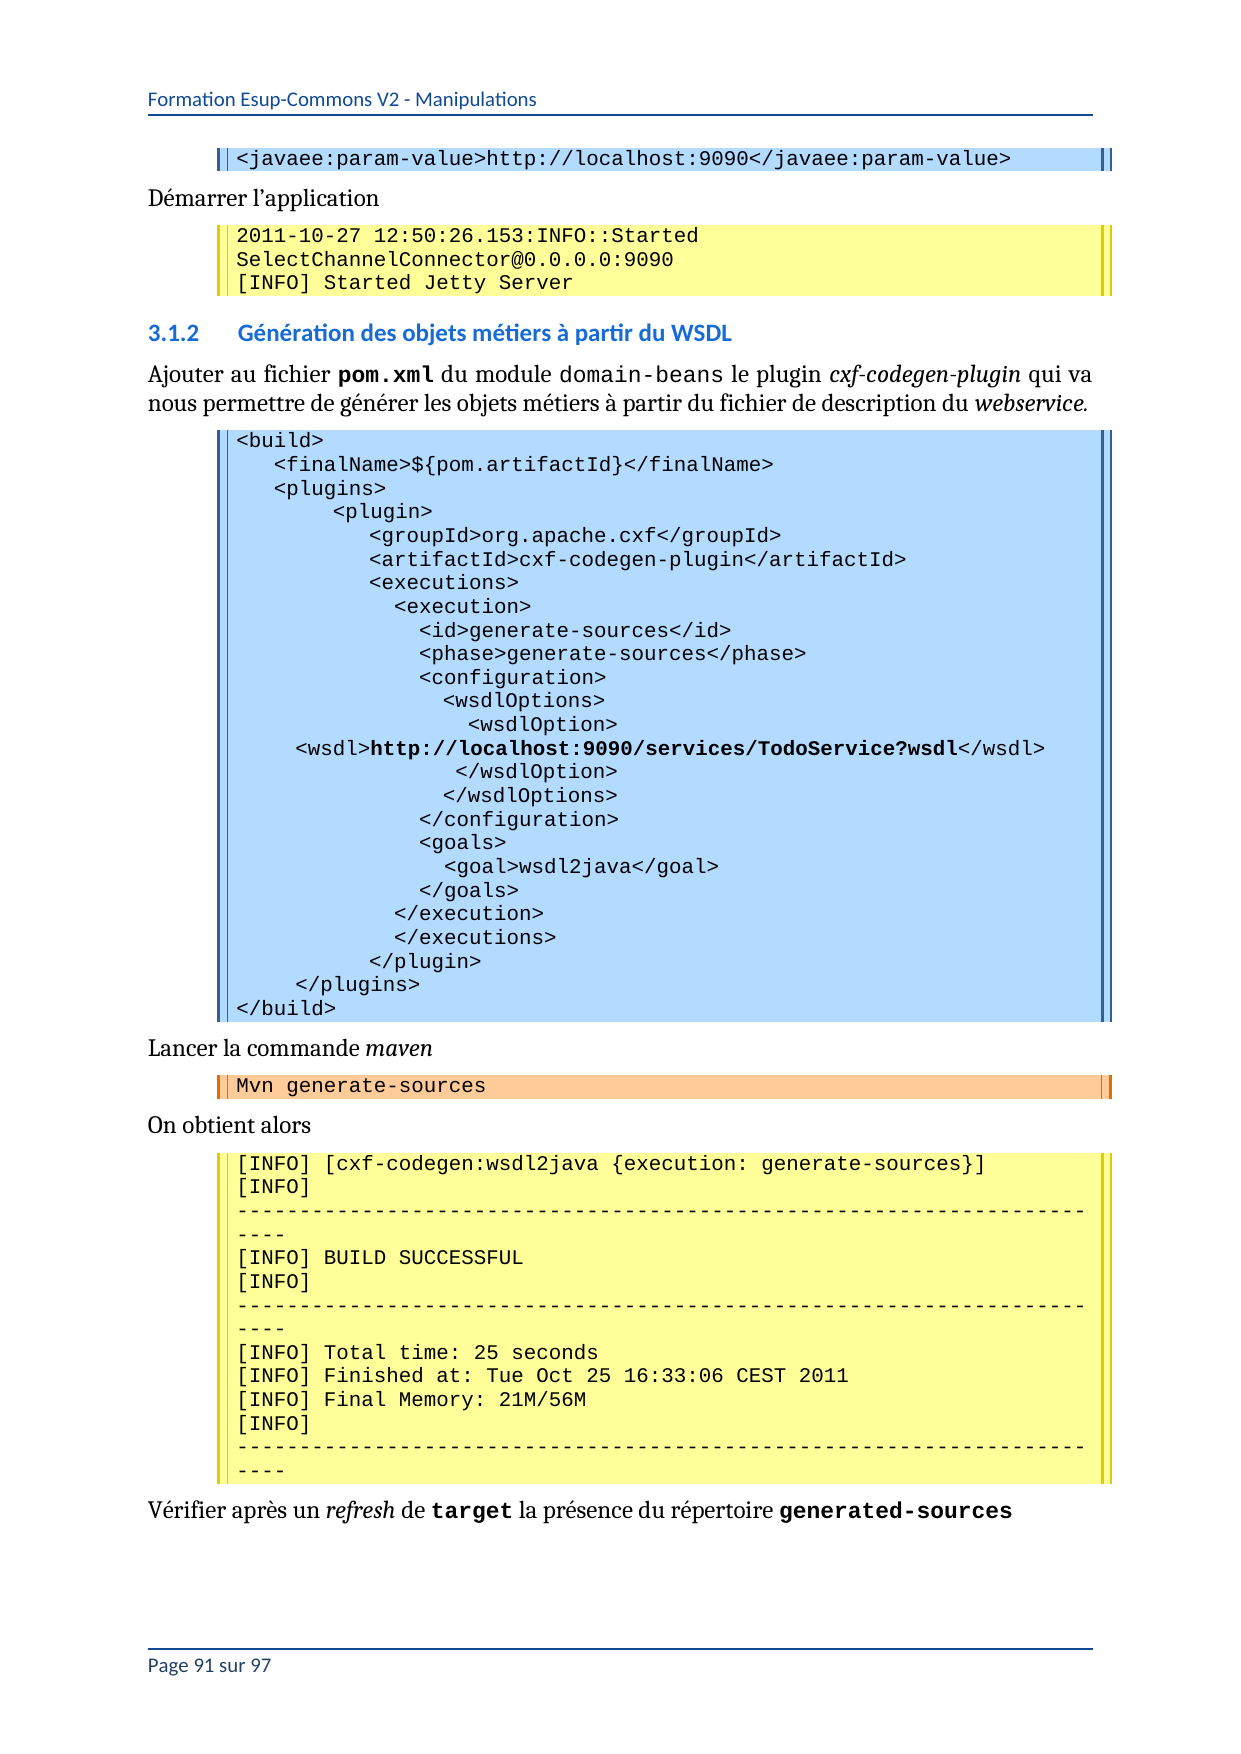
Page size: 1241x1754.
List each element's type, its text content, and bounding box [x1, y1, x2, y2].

text <goals> [228, 832, 1101, 856]
text [INFO] Finished at: Tue Oct 25 16:33:06 CEST 2011 [228, 1366, 1101, 1389]
text <javaee:param-value>http://localhost:9090</javaee:param-value> [228, 148, 1101, 171]
text [INFO] BUILD SUCCESSFUL [228, 1247, 1101, 1271]
text <executions> [228, 572, 1101, 596]
text <execution> [228, 596, 1101, 619]
text <phase>generate-sources</phase> [228, 643, 1101, 667]
text <artifactId>cxf-codegen-plugin</artifactId> [228, 549, 1101, 572]
text 2011-10-27 12:50:26.153:INFO::Started SelectChannelConnector@0.0.0.0:9090 [228, 225, 1101, 272]
subtitle Génération des objets métiers à partir du WSDL [148, 317, 1093, 347]
text <plugin> [228, 501, 1101, 525]
text </wsdlOption> [228, 761, 1101, 785]
text <finalName>${pom.artifactId}</finalName> [228, 454, 1101, 478]
text </executions> [228, 927, 1101, 951]
text <wsdlOption> <wsdl>http://localhost:9090/services/TodoService?wsdl</wsdl> [228, 714, 1101, 761]
text <wsdlOptions> [228, 691, 1101, 714]
text </configuration> [228, 809, 1101, 832]
text [INFO] ------------------------------------------------------------------------ [228, 1176, 1101, 1247]
text Mvn generate-sources [228, 1075, 1101, 1099]
text </plugin> [228, 951, 1101, 974]
text [INFO] ------------------------------------------------------------------------ [228, 1271, 1101, 1342]
text </goals> [228, 880, 1101, 903]
text </wsdlOptions> [228, 785, 1101, 809]
text <build> [228, 430, 1101, 454]
text [INFO] Total time: 25 seconds [228, 1342, 1101, 1366]
text Lancer la commande maven [148, 1034, 1093, 1063]
text [INFO] Final Memory: 21M/56M [228, 1389, 1101, 1413]
text Vérifier après un refresh de target la présence du répertoire generated-sources [148, 1496, 1093, 1526]
text Ajouter au fichier pom.xml du module domain-beans le plugin cxf-codegen-plugin qui va nous permettre de générer les objets métiers à partir du fichier de description du webservice. [148, 360, 1093, 418]
text [INFO] Started Jetty Server [228, 272, 1101, 296]
text Démarrer l’application [148, 184, 1093, 212]
text On obtient alors [148, 1111, 1093, 1140]
text <id>generate-sources</id> [228, 619, 1101, 643]
text <configuration> [228, 667, 1101, 691]
text </plugins> [228, 974, 1101, 998]
text <plugins> [228, 478, 1101, 501]
text [INFO] ------------------------------------------------------------------------ [228, 1413, 1101, 1484]
text [INFO] [cxf-codegen:wsdl2java {execution: generate-sources}] [228, 1153, 1101, 1176]
text </build> [228, 998, 1101, 1022]
text <groupId>org.apache.cxf</groupId> [228, 525, 1101, 549]
text </execution> [228, 903, 1101, 927]
text <goal>wsdl2java</goal> [228, 856, 1101, 880]
